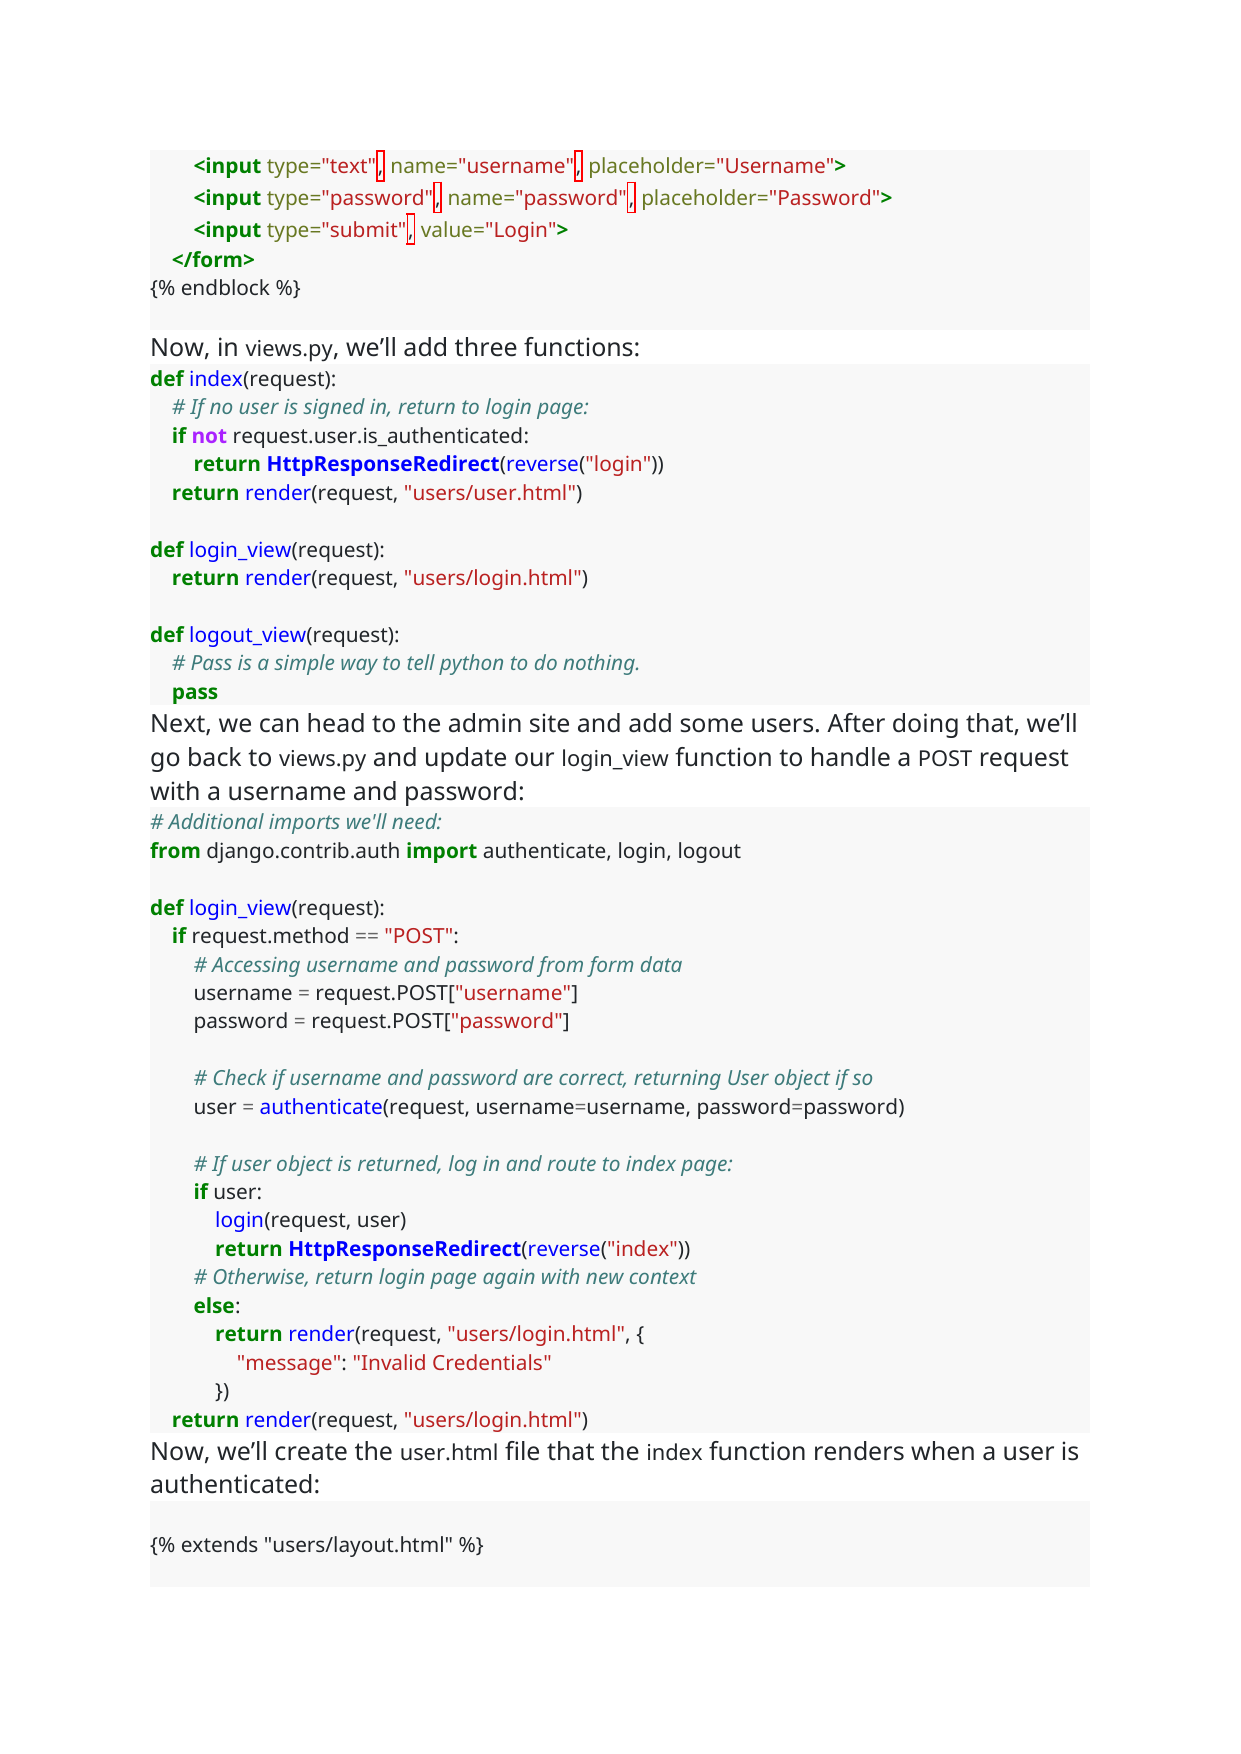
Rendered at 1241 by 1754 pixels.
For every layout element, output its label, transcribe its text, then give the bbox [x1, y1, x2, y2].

text <input type="password", name="password", placeholder="Password"> [150, 182, 433, 213]
text return render(request, "users/login.html") [150, 563, 1090, 592]
text return HttpResponseRedirect(reverse("login")) [150, 449, 1090, 478]
text password = request.POST["password"] [150, 1007, 1090, 1035]
text if not request.user.is_authenticated: [150, 421, 1090, 449]
text <input type="password", name="password", placeholder="Password"> [442, 182, 627, 213]
text return HttpResponseRedirect(reverse("index")) [150, 1234, 1090, 1262]
text return render(request, "users/login.html", { [150, 1319, 1090, 1348]
text else: [150, 1291, 1090, 1319]
text if request.method == "POST": [150, 921, 1090, 950]
text def login_view(request): [150, 893, 1090, 921]
text # Pass is a simple way to tell python to do nothing. [150, 648, 1090, 677]
text # Additional imports we'll need: [150, 807, 1090, 836]
text username = request.POST["username"] [150, 978, 1090, 1007]
text return render(request, "users/login.html") [150, 1405, 1090, 1433]
text Now, we’ll create the user.html file that the index function renders when a user is authenticated: [150, 1433, 1090, 1501]
text # Accessing username and password from form data [150, 950, 1090, 978]
text }) [150, 1376, 1090, 1405]
text "message": "Invalid Credentials" [150, 1348, 1090, 1376]
text </form> [150, 245, 1090, 273]
text if user: [150, 1177, 1090, 1206]
text def index(request): [150, 364, 1090, 392]
text def logout_view(request): [150, 620, 1090, 648]
text from django.contrib.auth import authenticate, login, logout [150, 836, 1090, 864]
text return render(request, "users/user.html") [150, 478, 1090, 506]
text # If no user is signed in, return to login page: [150, 392, 1090, 421]
text user = authenticate(request, username=username, password=password) [150, 1092, 1090, 1120]
text <input type="text", name="username", placeholder="Username"> [385, 150, 574, 182]
text login(request, user) [150, 1206, 1090, 1234]
text {% extends "users/layout.html" %} [150, 1530, 1090, 1558]
text # Otherwise, return login page again with new context [150, 1262, 1090, 1291]
text # If user object is returned, log in and route to index page: [150, 1149, 1090, 1177]
text <input type="password", name="password", placeholder="Password"> [636, 182, 1090, 213]
text <input type="text", name="username", placeholder="Username"> [583, 150, 1090, 182]
text Now, in views.py, we’ll add three functions: [150, 330, 1090, 364]
text {% endblock %} [150, 273, 1090, 302]
text <input type="text", name="username", placeholder="Username"> [150, 150, 376, 182]
text Next, we can head to the admin site and add some users. After doing that, we’ll go back to views.py and update our login_view function to handle a POST request with a username and password: [150, 705, 1090, 807]
text # Check if username and password are correct, returning User object if so [150, 1063, 1090, 1092]
text pass [150, 677, 1090, 705]
text <input type="submit", value="Login"> [415, 213, 1090, 245]
text <input type="submit", value="Login"> [150, 213, 407, 245]
text def login_view(request): [150, 535, 1090, 563]
